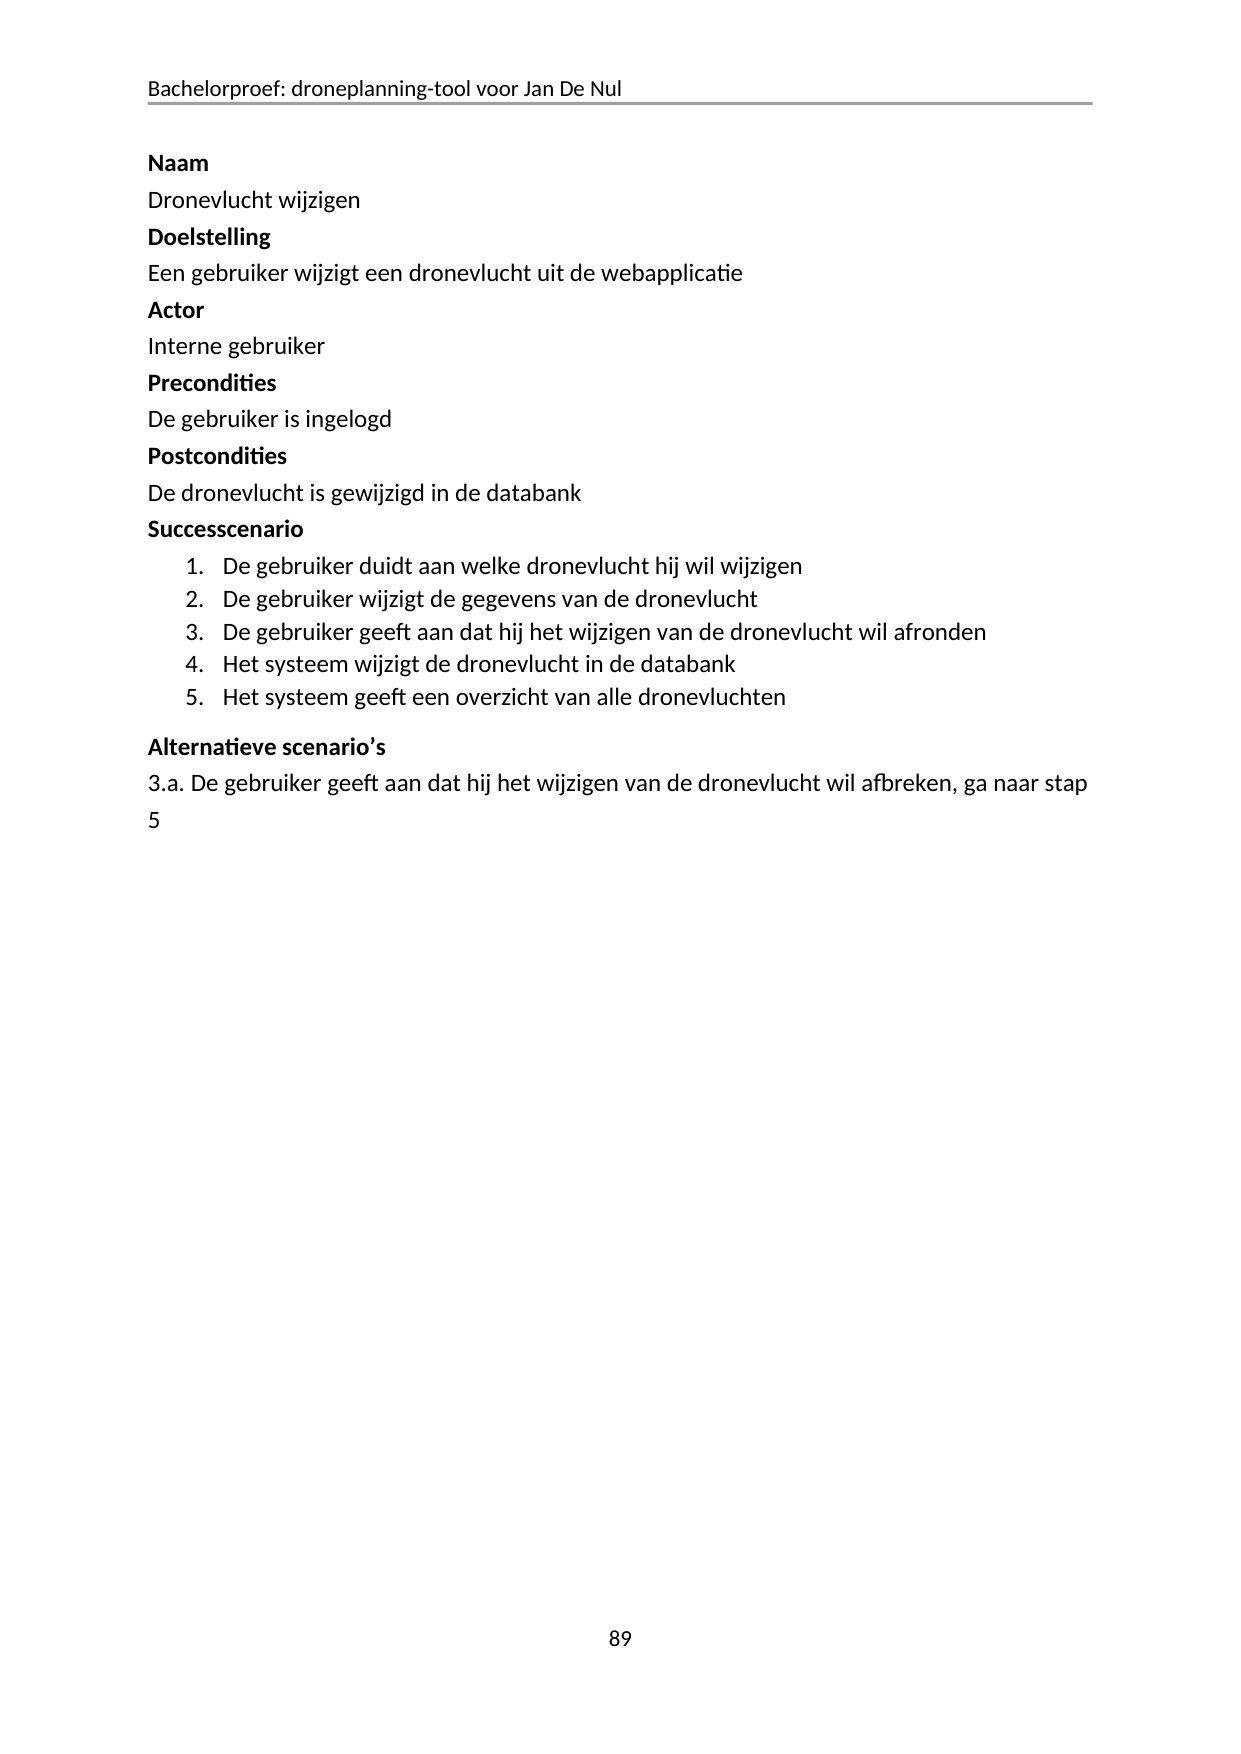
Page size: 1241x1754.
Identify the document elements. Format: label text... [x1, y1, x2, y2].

text Postcondities [148, 440, 1093, 471]
text De gebruiker is ingelogd [148, 403, 1093, 434]
text Precondities [148, 367, 1093, 397]
text Een gebruiker wijzigt een dronevlucht uit de webapplicatie [148, 257, 1093, 288]
list Het systeem wijzigt de dronevlucht in de databank [185, 648, 1093, 679]
text De dronevlucht is gewijzigd in de databank [148, 477, 1093, 507]
text 3.a. De gebruiker geeft aan dat hij het wijzigen van de dronevlucht wil afbreken, ga naar stap 5 [148, 768, 1093, 835]
text Successcenario [148, 513, 1093, 544]
text Doelstelling [148, 221, 1093, 251]
list De gebruiker wijzigt de gegevens van de dronevlucht [185, 583, 1093, 613]
text Interne gebruiker [148, 330, 1093, 361]
list De gebruiker duidt aan welke dronevlucht hij wil wijzigen [185, 550, 1093, 580]
list Het systeem geeft een overzicht van alle dronevluchten [185, 681, 1093, 712]
list De gebruiker geeft aan dat hij het wijzigen van de dronevlucht wil afronden [185, 616, 1093, 646]
text Dronevlucht wijzigen [148, 184, 1093, 215]
text Alternatieve scenario’s [148, 731, 1093, 762]
text Actor [148, 294, 1093, 324]
text Naam [148, 148, 1093, 178]
